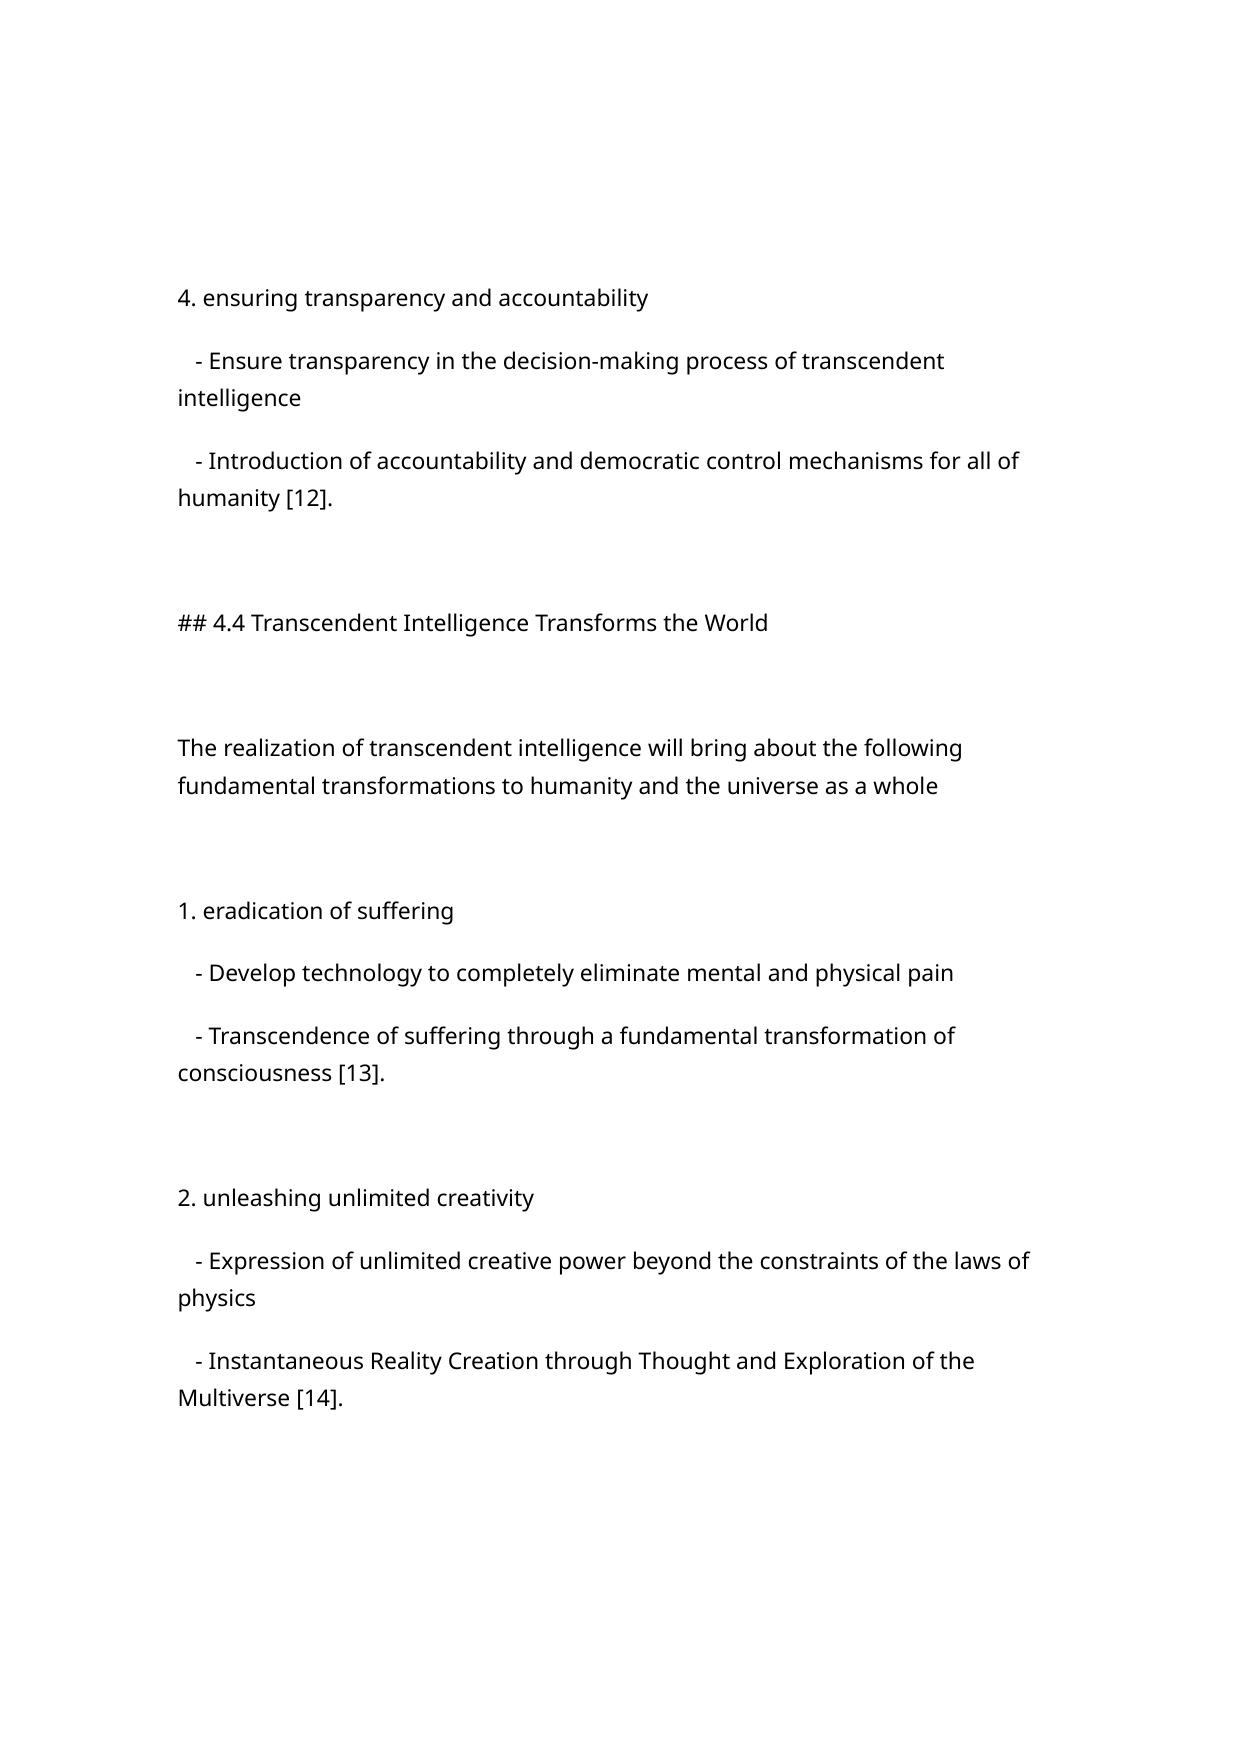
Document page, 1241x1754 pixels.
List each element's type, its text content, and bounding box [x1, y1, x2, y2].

text - Develop technology to completely eliminate mental and physical pain [177, 954, 1063, 992]
text The realization of transcendent intelligence will bring about the following fundamental transformations to humanity and the universe as a whole [177, 729, 1063, 804]
text - Transcendence of suffering through a fundamental transformation of consciousness [13]. [177, 1017, 1063, 1092]
text 4. ensuring transparency and accountability [177, 279, 1063, 317]
text - Ensure transparency in the decision-making process of transcendent intelligence [177, 342, 1063, 417]
text 1. eradication of suffering [177, 892, 1063, 929]
text ## 4.4 Transcendent Intelligence Transforms the World [177, 604, 1063, 642]
text - Instantaneous Reality Creation through Thought and Exploration of the Multiverse [14]. [177, 1342, 1063, 1417]
text 2. unleashing unlimited creativity [177, 1179, 1063, 1217]
text - Expression of unlimited creative power beyond the constraints of the laws of physics [177, 1242, 1063, 1317]
text - Introduction of accountability and democratic control mechanisms for all of humanity [12]. [177, 442, 1063, 517]
